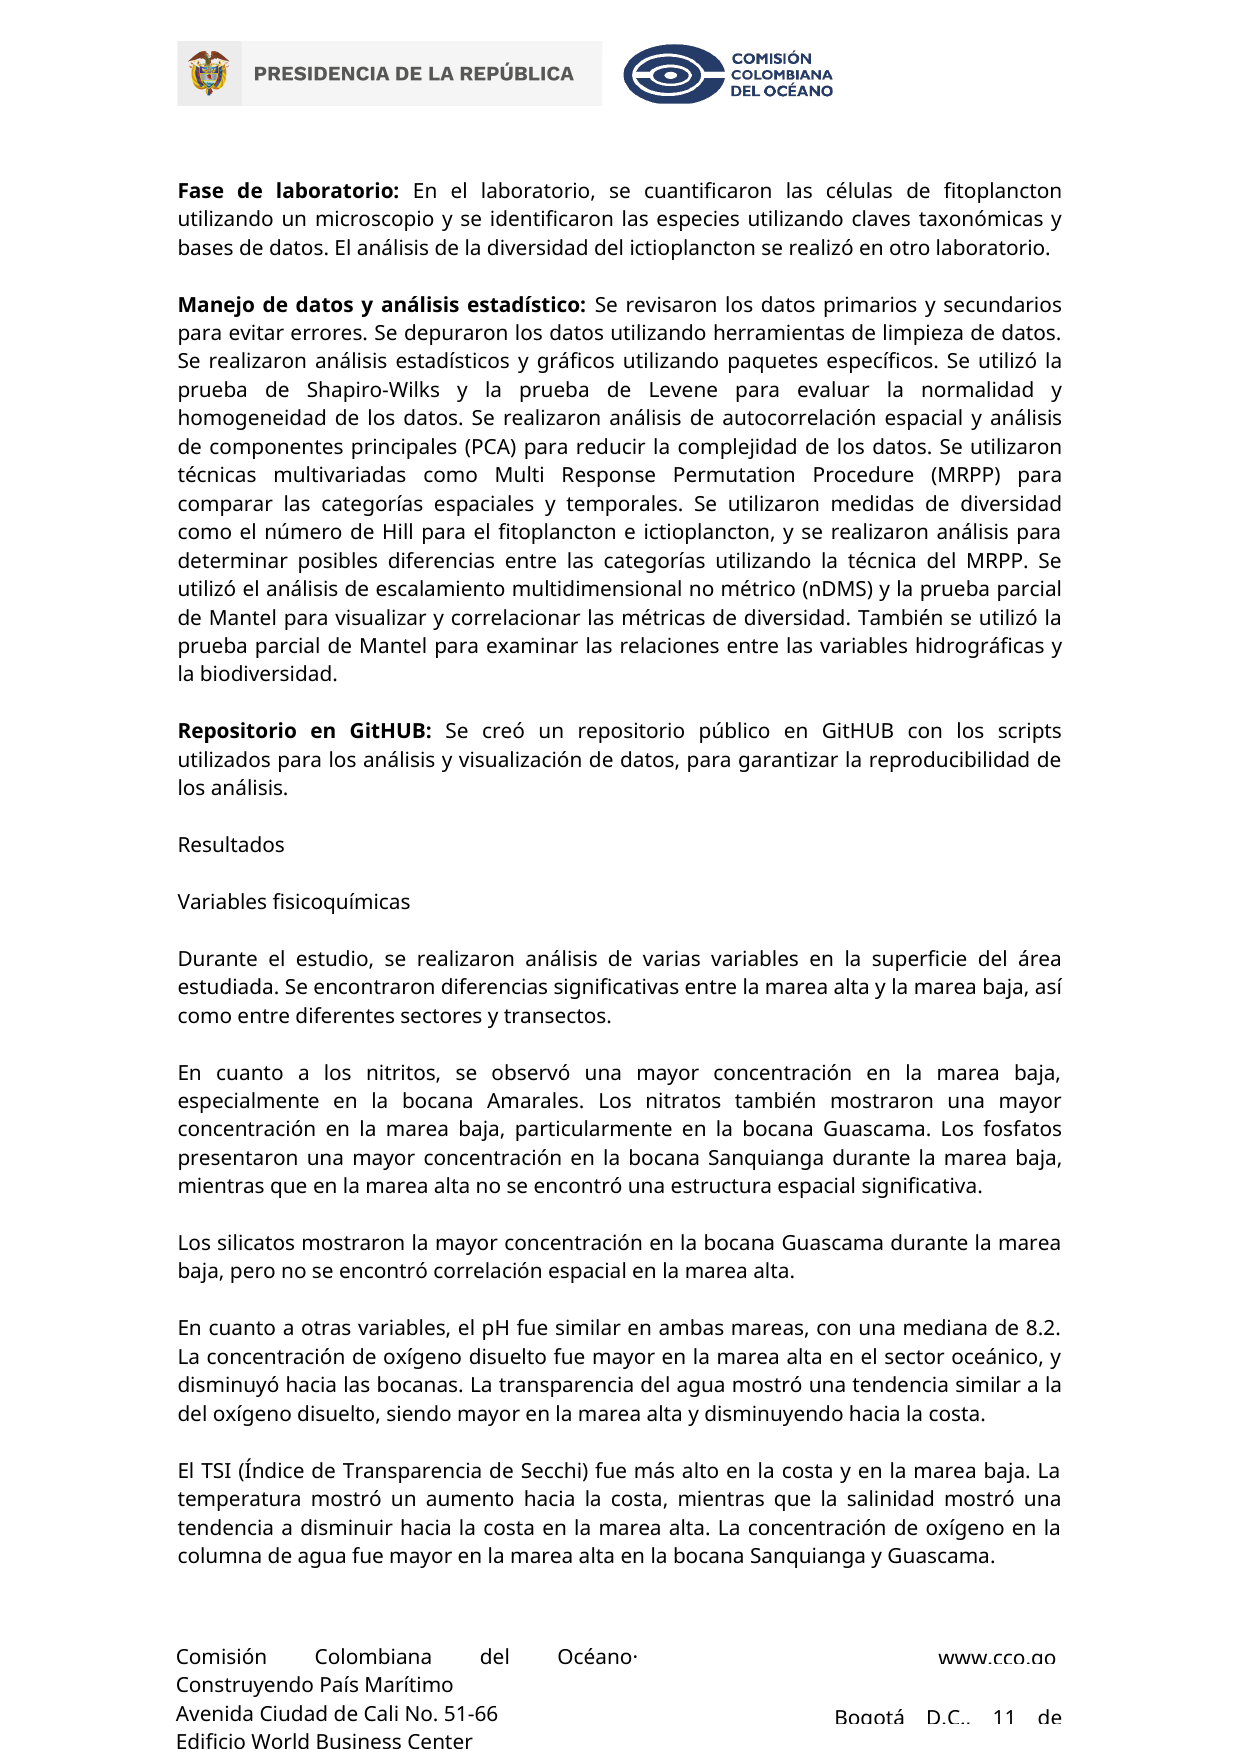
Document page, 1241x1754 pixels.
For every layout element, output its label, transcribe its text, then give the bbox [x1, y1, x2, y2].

text Manejo de datos y análisis estadístico: Se revisaron los datos primarios y secundarios para evitar errores. Se depuraron los datos utilizando herramientas de limpieza de datos. Se realizaron análisis estadísticos y gráficos utilizando paquetes específicos. Se utilizó la prueba de Shapiro-Wilks y la prueba de Levene para evaluar la normalidad y homogeneidad de los datos. Se realizaron análisis de autocorrelación espacial y análisis de componentes principales (PCA) para reducir la complejidad de los datos. Se utilizaron técnicas multivariadas como Multi Response Permutation Procedure (MRPP) para comparar las categorías espaciales y temporales. Se utilizaron medidas de diversidad como el número de Hill para el fitoplancton e ictioplancton, y se realizaron análisis para determinar posibles diferencias entre las categorías utilizando la técnica del MRPP. Se utilizó el análisis de escalamiento multidimensional no métrico (nDMS) y la prueba parcial de Mantel para visualizar y correlacionar las métricas de diversidad. También se utilizó la prueba parcial de Mantel para examinar las relaciones entre las variables hidrográficas y la biodiversidad. [177, 290, 1063, 688]
text Los silicatos mostraron la mayor concentración en la bocana Guascama durante la marea baja, pero no se encontró correlación espacial en la marea alta. [177, 1228, 1063, 1285]
text Durante el estudio, se realizaron análisis de varias variables en la superficie del área estudiada. Se encontraron diferencias significativas entre la marea alta y la marea baja, así como entre diferentes sectores y transectos. [177, 944, 1063, 1029]
picture [177, 41, 603, 106]
text En cuanto a los nitritos, se observó una mayor concentración en la marea baja, especialmente en la bocana Amarales. Los nitratos también mostraron una mayor concentración en la marea baja, particularmente en la bocana Guascama. Los fosfatos presentaron una mayor concentración en la bocana Sanquianga durante la marea baja, mientras que en la marea alta no se encontró una estructura espacial significativa. [177, 1058, 1063, 1200]
text Variables fisicoquímicas [177, 887, 1063, 915]
text El TSI (Índice de Transparencia de Secchi) fue más alto en la costa y en la marea baja. La temperatura mostró un aumento hacia la costa, mientras que la salinidad mostró una tendencia a disminuir hacia la costa en la marea alta. La concentración de oxígeno en la columna de agua fue mayor en la marea alta en la bocana Sanquianga y Guascama. [177, 1456, 1063, 1569]
text En cuanto a otras variables, el pH fue similar en ambas mareas, con una mediana de 8.2. La concentración de oxígeno disuelto fue mayor en la marea alta en el sector oceánico, y disminuyó hacia las bocanas. La transparencia del agua mostró una tendencia similar a la del oxígeno disuelto, siendo mayor en la marea alta y disminuyendo hacia la costa. [177, 1313, 1063, 1427]
text Fase de laboratorio: En el laboratorio, se cuantificaron las células de fitoplancton utilizando un microscopio y se identificaron las especies utilizando claves taxonómicas y bases de datos. El análisis de la diversidad del ictioplancton se realizó en otro laboratorio. [177, 176, 1063, 261]
text Resultados [177, 830, 1063, 858]
text Repositorio en GitHUB: Se creó un repositorio público en GitHUB con los scripts utilizados para los análisis y visualización de datos, para garantizar la reproducibilidad de los análisis. [177, 716, 1063, 802]
picture [642, 42, 824, 107]
